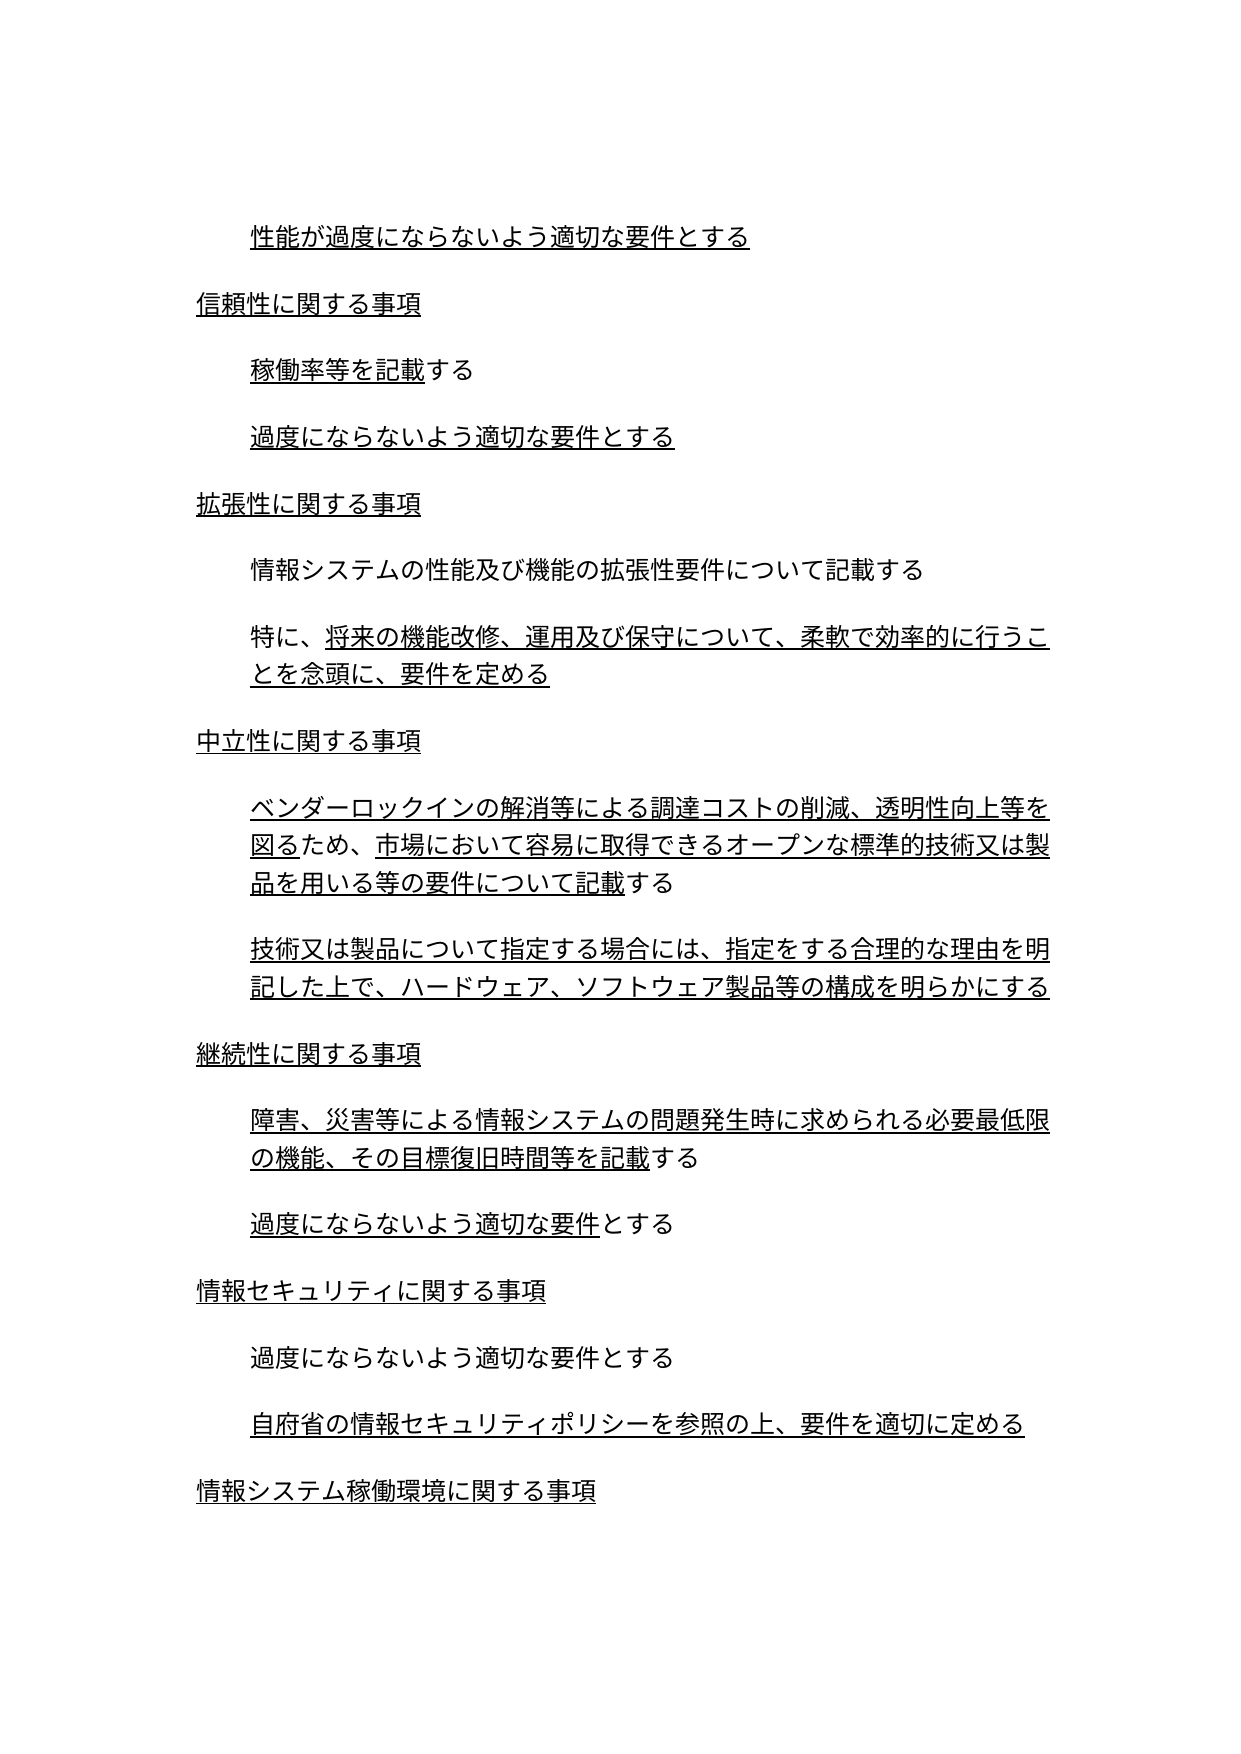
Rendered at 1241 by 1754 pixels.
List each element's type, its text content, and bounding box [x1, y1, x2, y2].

text 情報セキュリティに関する事項 [196, 1271, 1063, 1308]
text 過度にならないよう適切な要件とする [250, 1338, 1063, 1375]
text 情報システムの性能及び機能の拡張性要件について記載する [250, 550, 1063, 588]
text 稼働率等を記載する [250, 350, 1063, 388]
text 情報システム稼働環境に関する事項 [196, 1471, 1063, 1508]
text 信頼性に関する事項 [196, 283, 1063, 321]
text ベンダーロックインの解消等による調達コストの削減、透明性向上等を図るため、市場において容易に取得できるオープンな標準的技術又は製品を用いる等の要件について記載する [250, 788, 1063, 900]
text 過度にならないよう適切な要件とする [250, 417, 1063, 454]
text 性能が過度にならないよう適切な要件とする [250, 217, 1063, 254]
text 技術又は製品について指定する場合には、指定をする合理的な理由を明記した上で、ハードウェア、ソフトウェア製品等の構成を明らかにする [250, 929, 1063, 1004]
text 継続性に関する事項 [196, 1033, 1063, 1071]
text 障害、災害等による情報システムの問題発生時に求められる必要最低限の機能、その目標復旧時間等を記載する [250, 1100, 1063, 1175]
text 自府省の情報セキュリティポリシーを参照の上、要件を適切に定める [250, 1404, 1063, 1442]
text 拡張性に関する事項 [196, 483, 1063, 521]
text 特に、将来の機能改修、運用及び保守について、柔軟で効率的に行うことを念頭に、要件を定める [250, 617, 1063, 692]
text 過度にならないよう適切な要件とする [250, 1204, 1063, 1242]
text 中立性に関する事項 [196, 721, 1063, 758]
